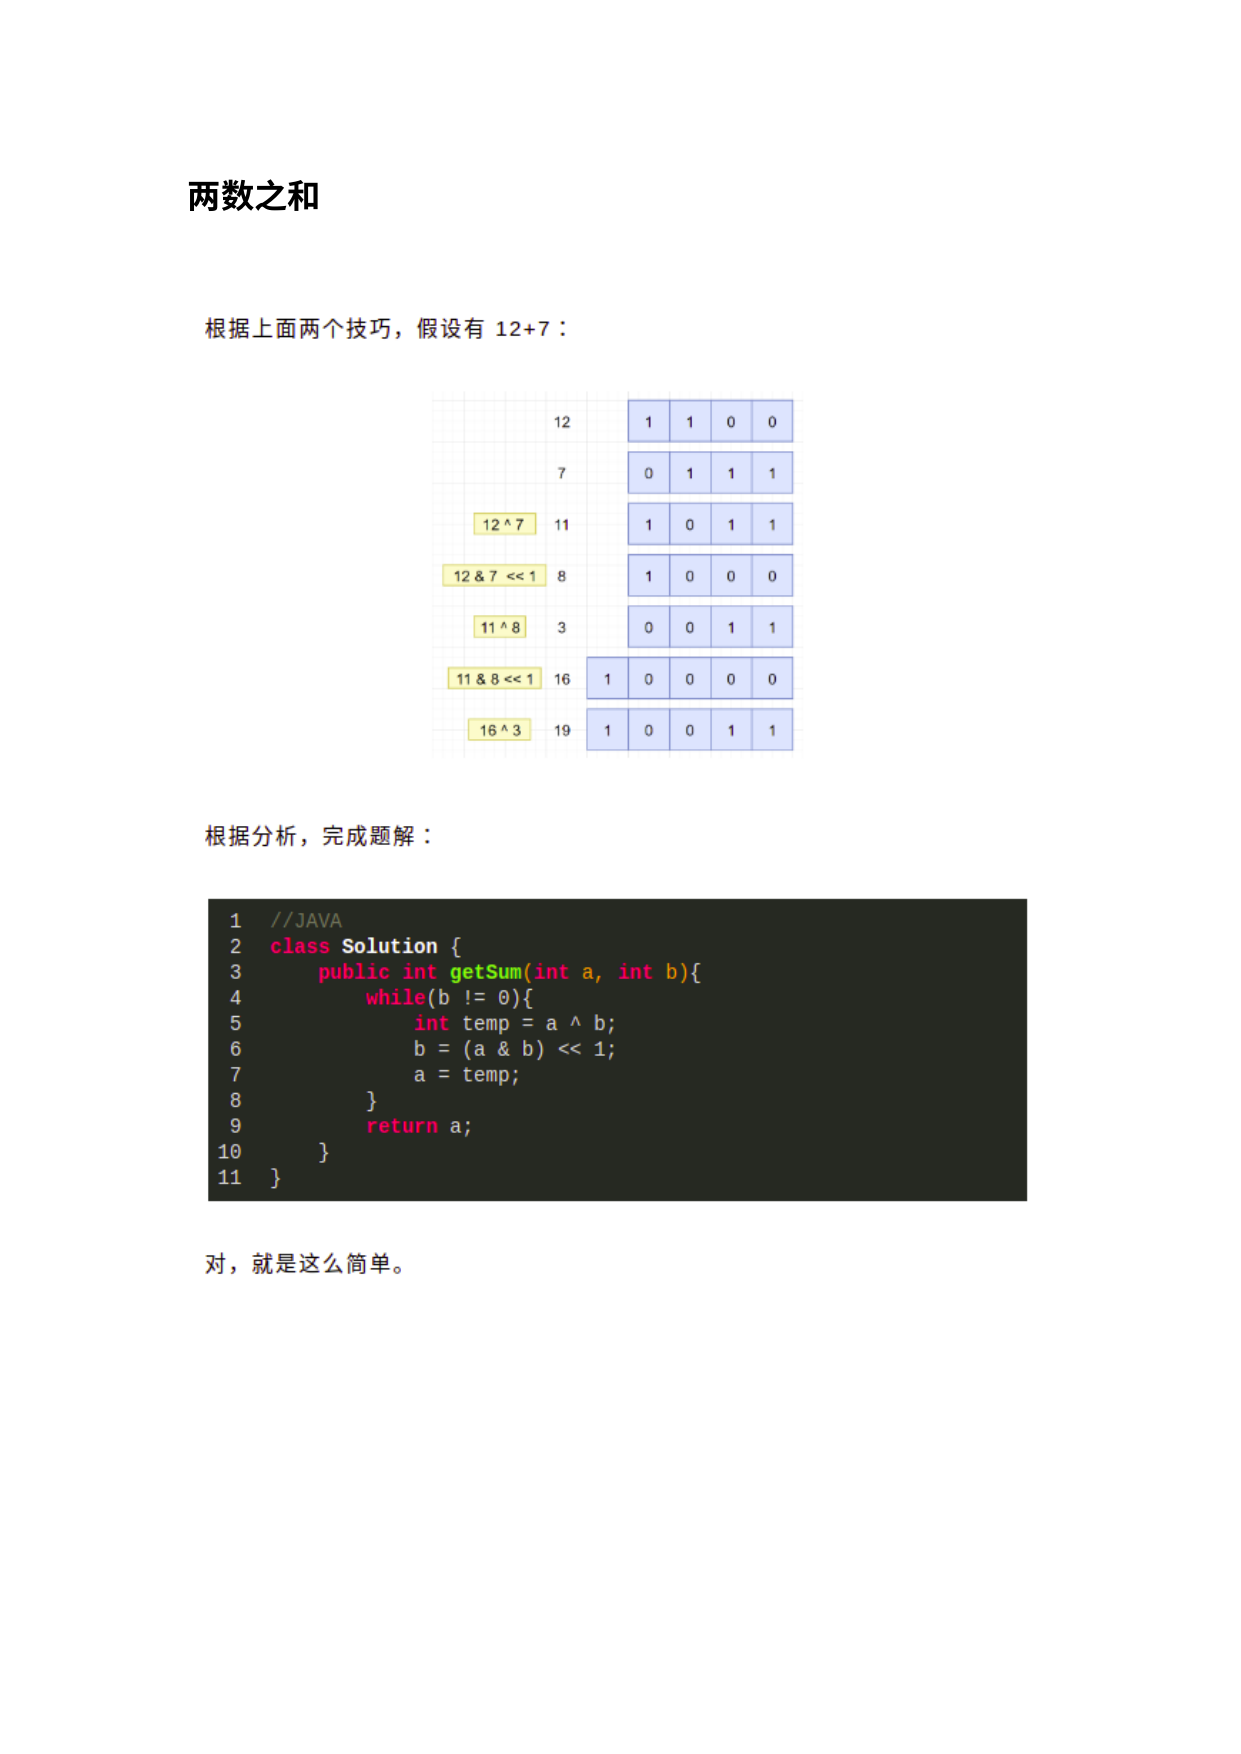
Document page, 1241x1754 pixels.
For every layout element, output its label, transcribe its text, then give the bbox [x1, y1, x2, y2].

picture [187, 289, 1053, 1294]
subtitle 两数之和 [187, 162, 1053, 227]
